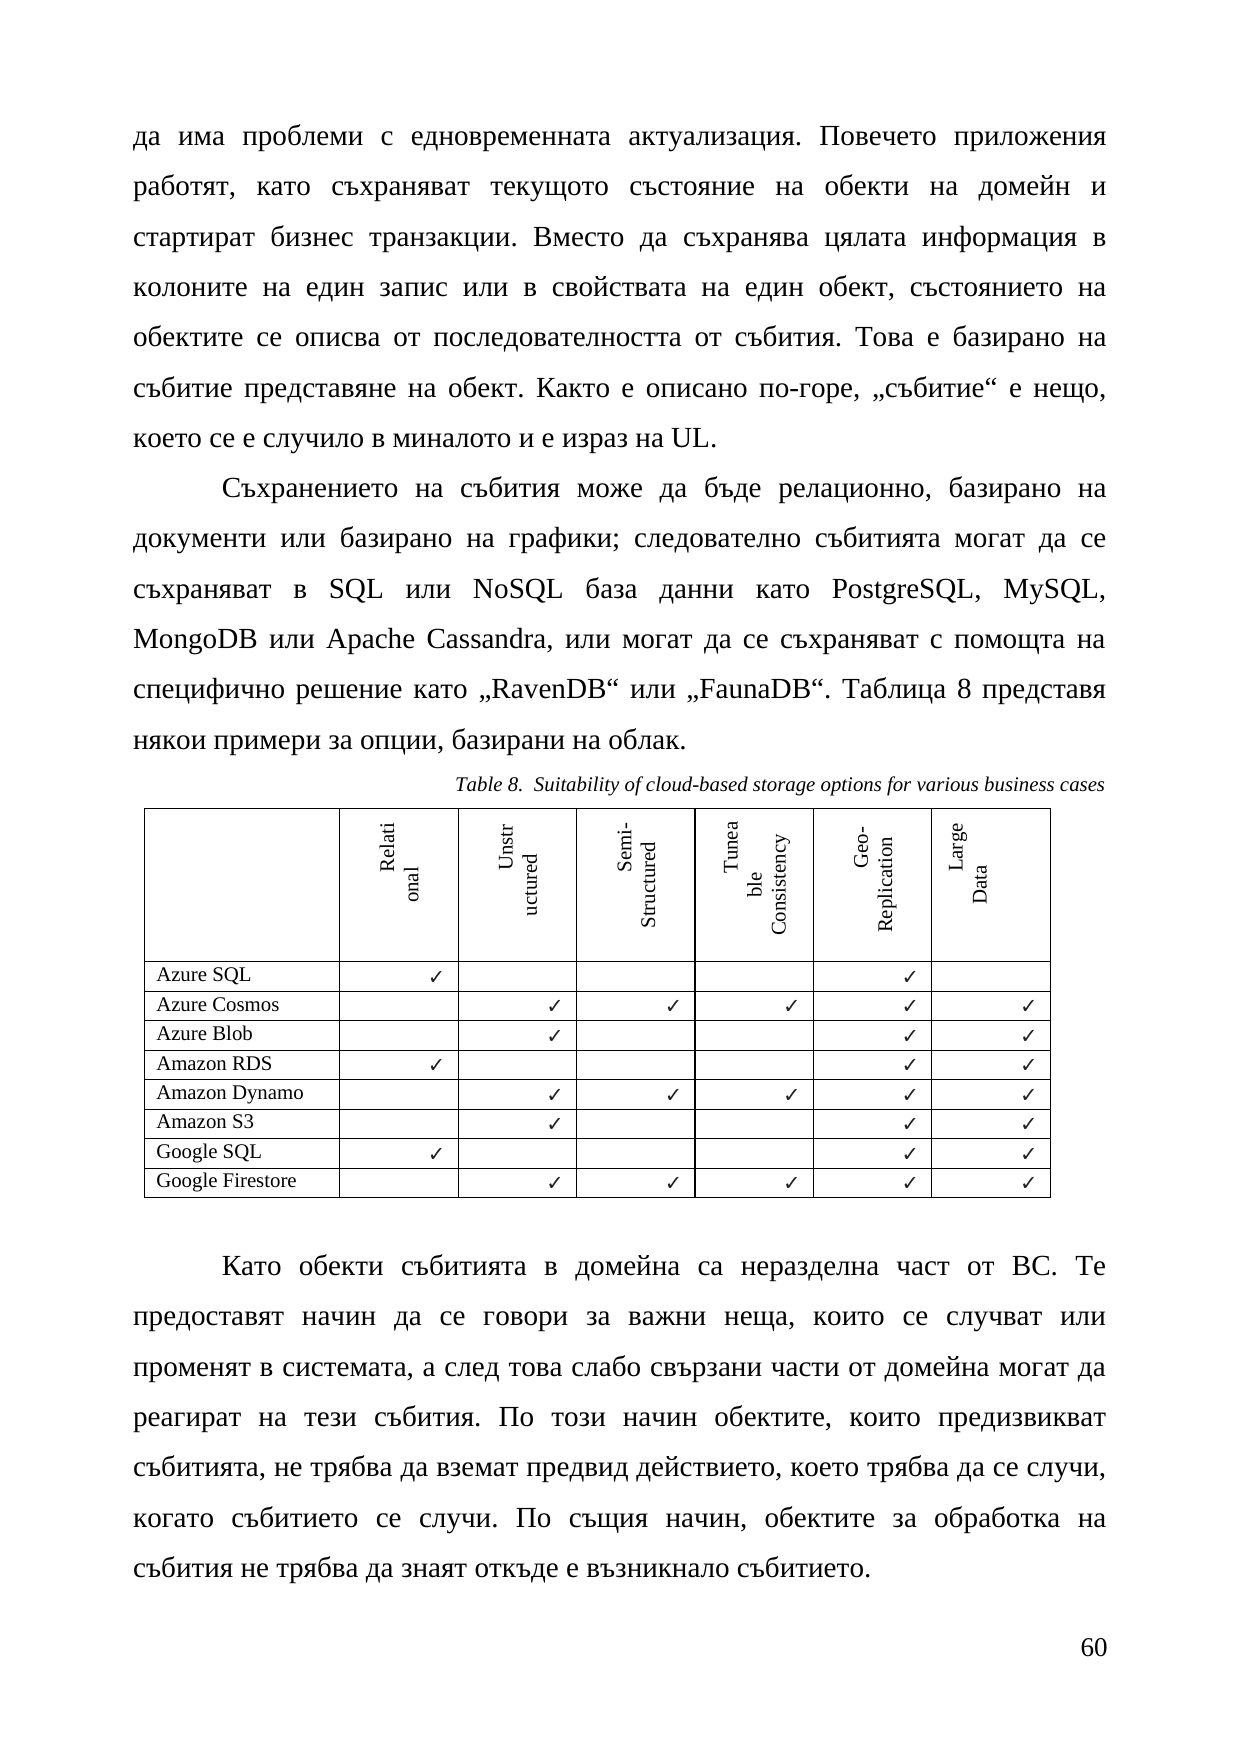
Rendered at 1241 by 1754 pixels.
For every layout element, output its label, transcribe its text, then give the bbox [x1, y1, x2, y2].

table_cell ✓ [1037, 1110, 1050, 1138]
table_cell ✓ [459, 1080, 546, 1108]
table_header Large Data [932, 809, 1050, 961]
table_cell ✓ [814, 992, 901, 1020]
table_cell ✓ [340, 1051, 428, 1079]
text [133, 118, 1107, 453]
text Table 8. Suitability of cloud-based storage options for various business cases [133, 772, 1107, 796]
table_cell ✓ [563, 1021, 576, 1049]
text Като обекти събитията в домейна са неразделна част от BC. Те предоставят начин да се говори за важни неща, които се случват или променят в системата, а след това слабо свързани части от домейна могат да реагират на тези събития. По този начин обектите, които предизвикват събитията, не трябва да вземат предвид действието, което трябва да се случи, когато събитието се случи. По същия начин, обектите за обработка на събития не трябва да знаят откъде е възникнало събитието. [133, 1248, 1107, 1584]
table_cell ✓ [800, 1080, 813, 1108]
table_cell ✓ [814, 962, 901, 991]
table_cell [577, 1139, 694, 1167]
table_cell ✓ [459, 1110, 546, 1138]
table_cell [340, 1169, 458, 1197]
table_header Relational [340, 809, 458, 961]
table_cell ✓ [563, 992, 576, 1020]
table_cell ✓ [445, 1051, 458, 1079]
table_cell ✓ [1037, 1021, 1050, 1049]
table_cell ✓ [340, 1139, 428, 1167]
table_cell ✓ [932, 1080, 1020, 1108]
table_cell [932, 962, 1050, 991]
table_cell ✓ [1037, 1139, 1050, 1167]
table_cell ✓ [577, 1080, 665, 1108]
table_cell [577, 962, 694, 991]
table_cell ✓ [814, 1051, 901, 1079]
table_cell ✓ [1037, 1169, 1050, 1197]
table_cell ✓ [459, 992, 546, 1020]
table_cell Amazon RDS [145, 1051, 339, 1079]
table_cell ✓ [563, 1110, 576, 1138]
table_cell [577, 1051, 694, 1079]
table_cell ✓ [932, 1139, 1020, 1167]
table_cell ✓ [445, 962, 458, 991]
table_cell Google Firestore [145, 1169, 339, 1197]
table_cell Google SQL [145, 1139, 339, 1167]
table_header Tuneable Consistency [696, 809, 813, 961]
table_cell [696, 962, 813, 991]
table_cell ✓ [1037, 1051, 1050, 1079]
table_cell ✓ [814, 1169, 901, 1197]
table_cell Azure Cosmos [145, 992, 339, 1020]
table_cell ✓ [814, 1110, 901, 1138]
table_header Semi-Structured [577, 809, 694, 961]
table_cell [459, 1139, 576, 1167]
table_cell ✓ [932, 1051, 1020, 1079]
table_cell ✓ [459, 1021, 546, 1049]
table_cell [696, 1110, 813, 1138]
table_header Geo-Replication [814, 809, 931, 961]
text Съхранението на събития може да бъде релационно, базирано на документи или базирано на графики; следователно събитията могат да се съхраняват в SQL или NoSQL база данни като PostgreSQL, MySQL, MongoDB или Apache Cassandra, или могат да се съхраняват с помощта на специфично решение като „RavenDB“ или „FaunaDB“. Таблица 8 представя някои примери за опции, базирани на облак. [133, 470, 1107, 755]
table_cell ✓ [340, 962, 428, 991]
table_cell ✓ [932, 992, 1020, 1020]
table_cell Amazon S3 [145, 1110, 339, 1138]
table_cell ✓ [932, 1110, 1020, 1138]
table_cell ✓ [577, 992, 665, 1020]
table_cell ✓ [563, 1080, 576, 1108]
table_cell ✓ [814, 1021, 901, 1049]
table_cell ✓ [1037, 1080, 1050, 1108]
table_cell ✓ [459, 1169, 546, 1197]
table_cell [696, 1021, 813, 1049]
table_cell ✓ [445, 1139, 458, 1167]
table_cell [340, 1021, 458, 1049]
table_cell [459, 962, 576, 991]
table_header [145, 809, 339, 961]
table_cell [340, 992, 458, 1020]
table_cell ✓ [696, 992, 783, 1020]
table_cell ✓ [932, 1169, 1020, 1197]
table_cell Azure SQL [145, 962, 339, 991]
table_cell [577, 1110, 694, 1138]
table_cell Amazon Dynamo [145, 1080, 339, 1108]
table_cell ✓ [577, 1169, 665, 1197]
table_cell [340, 1110, 458, 1138]
table_cell ✓ [800, 1169, 813, 1197]
table_cell ✓ [696, 1169, 783, 1197]
table_cell ✓ [563, 1169, 576, 1197]
table_cell ✓ [1037, 992, 1050, 1020]
table_cell ✓ [814, 1080, 901, 1108]
table_cell [340, 1080, 458, 1108]
table_cell [577, 1021, 694, 1049]
table_cell [696, 1139, 813, 1167]
table_header Unstructured [459, 809, 576, 961]
table_cell [459, 1051, 576, 1079]
table_cell Azure Blob [145, 1021, 339, 1049]
table_cell ✓ [932, 1021, 1020, 1049]
table_cell ✓ [800, 992, 813, 1020]
table_cell ✓ [696, 1080, 783, 1108]
table_cell ✓ [814, 1139, 901, 1167]
table_cell [696, 1051, 813, 1079]
